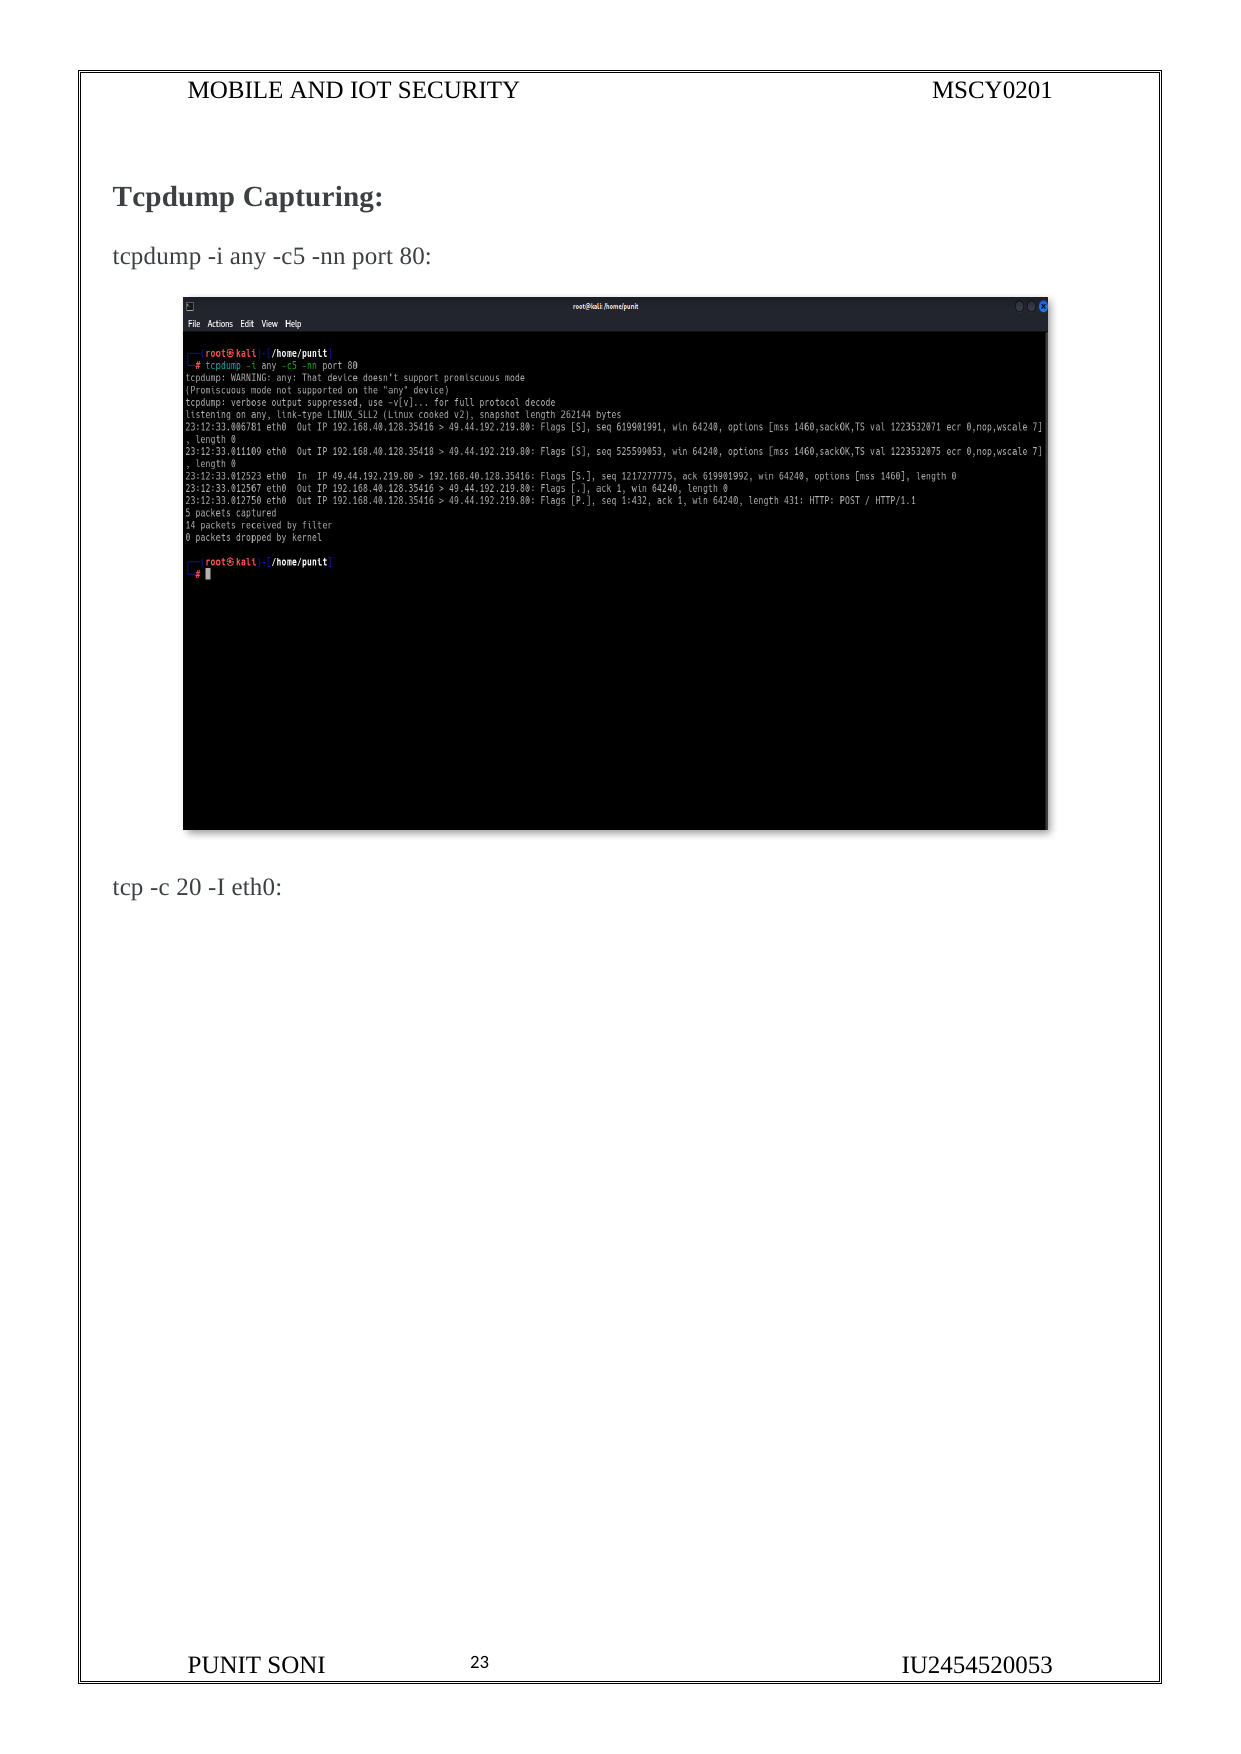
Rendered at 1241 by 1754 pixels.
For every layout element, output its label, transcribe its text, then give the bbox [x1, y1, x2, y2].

text Tcpdump Capturing: [112, 179, 1128, 212]
text tcpdump -i any -c5 -nn port 80: [112, 241, 1128, 270]
text tcp -c 20 -I eth0: [112, 872, 1128, 900]
picture [183, 297, 1048, 830]
